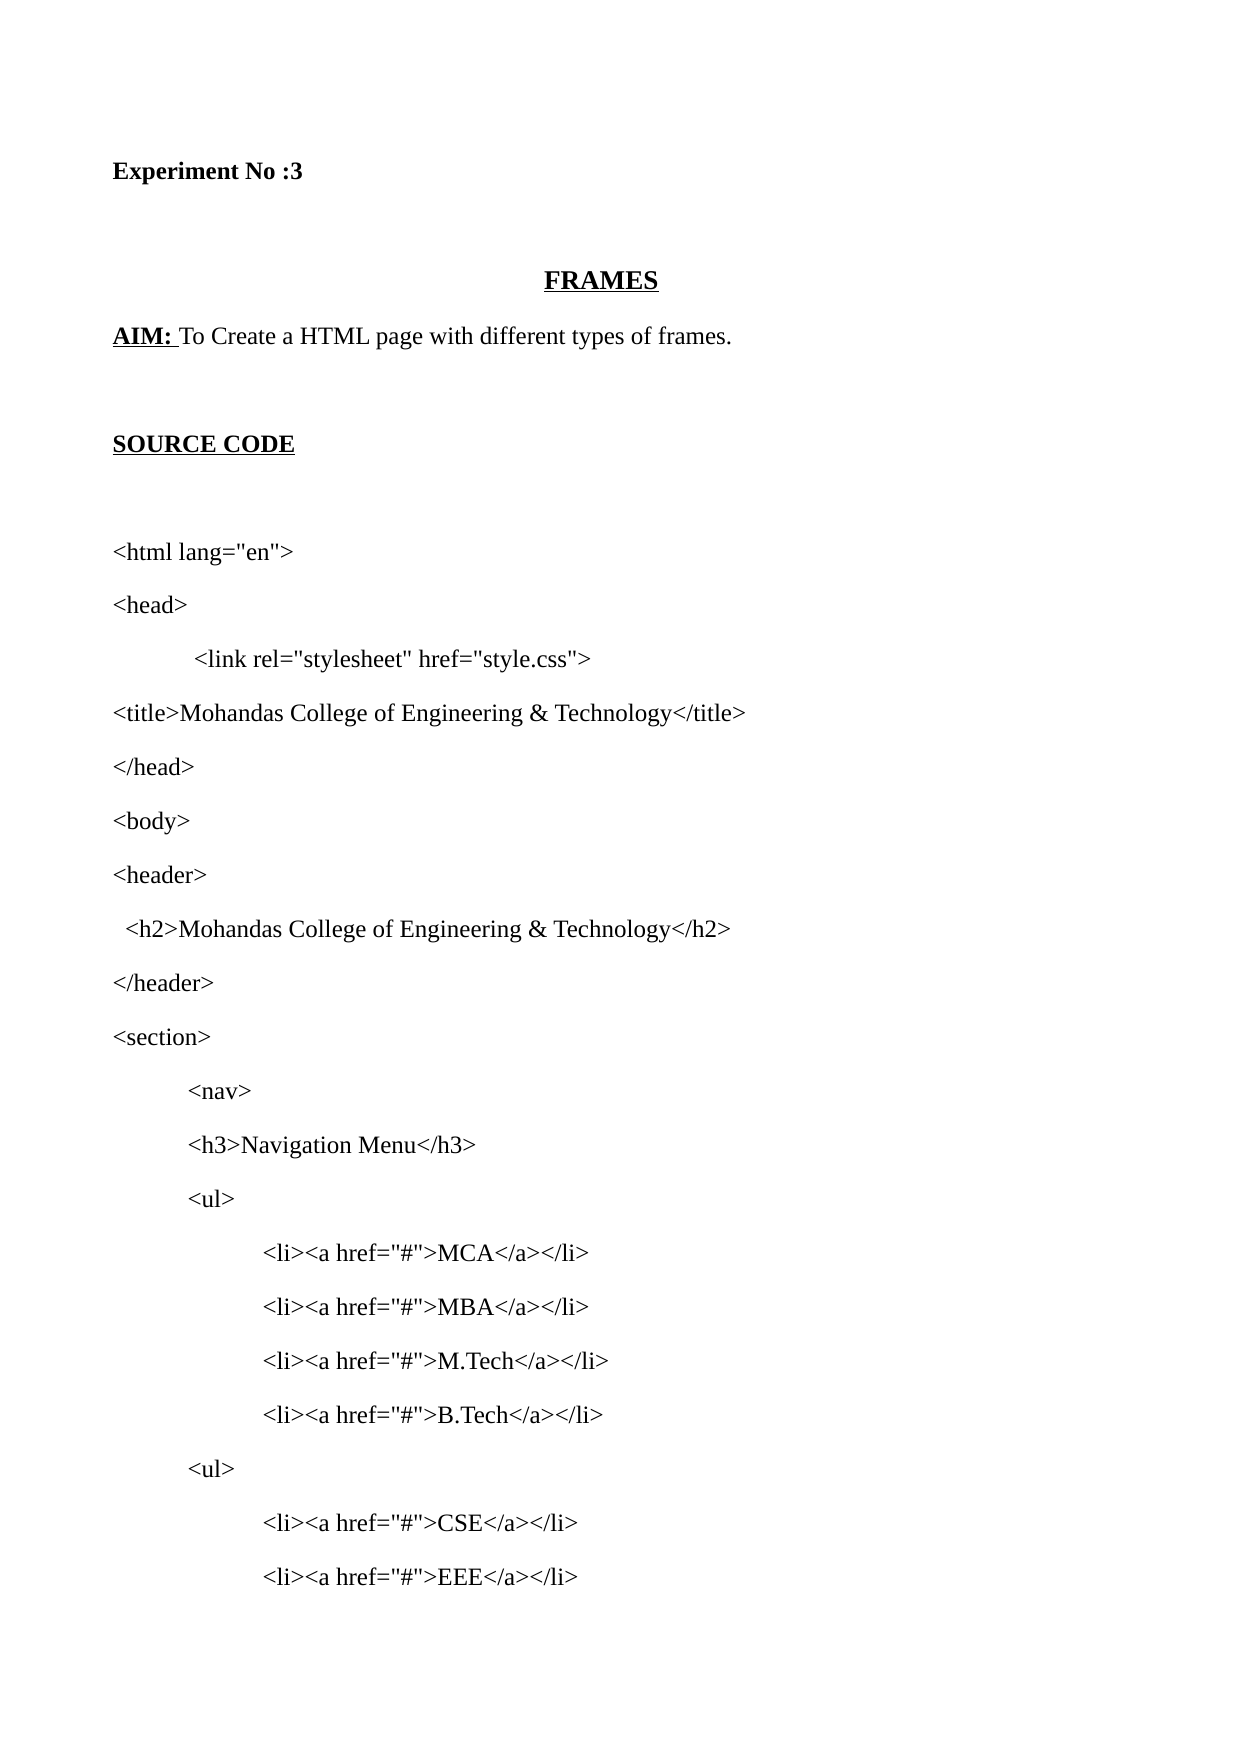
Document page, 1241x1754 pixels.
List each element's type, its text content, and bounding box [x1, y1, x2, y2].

text </header> [112, 968, 1090, 997]
text <link rel="stylesheet" href="style.css"> [112, 644, 1090, 673]
text SOURCE CODE [112, 429, 1090, 457]
text <ul> [112, 1454, 1090, 1483]
text <h2>Mohandas College of Engineering & Technology</h2> [112, 914, 1090, 943]
text <html lang="en"> [112, 537, 1090, 565]
text <head> [112, 591, 1090, 619]
text <section> [112, 1022, 1090, 1051]
text <h3>Navigation Menu</h3> [112, 1130, 1090, 1159]
text <title>Mohandas College of Engineering & Technology</title> [112, 698, 1090, 727]
text <li><a href="#">EEE</a></li> [112, 1562, 1090, 1591]
text <ul> [112, 1184, 1090, 1213]
text <li><a href="#">M.Tech</a></li> [112, 1346, 1090, 1375]
text <li><a href="#">MCA</a></li> [112, 1238, 1090, 1267]
text AIM: To Create a HTML page with different types of frames. [112, 321, 1090, 349]
text <li><a href="#">CSE</a></li> [112, 1508, 1090, 1537]
text <nav> [112, 1076, 1090, 1105]
text <body> [112, 806, 1090, 835]
text FRAMES [112, 264, 1090, 295]
text <header> [112, 860, 1090, 889]
text <li><a href="#">B.Tech</a></li> [112, 1400, 1090, 1429]
text </head> [112, 752, 1090, 781]
text <li><a href="#">MBA</a></li> [112, 1292, 1090, 1321]
text Experiment No :3 [112, 156, 1090, 184]
